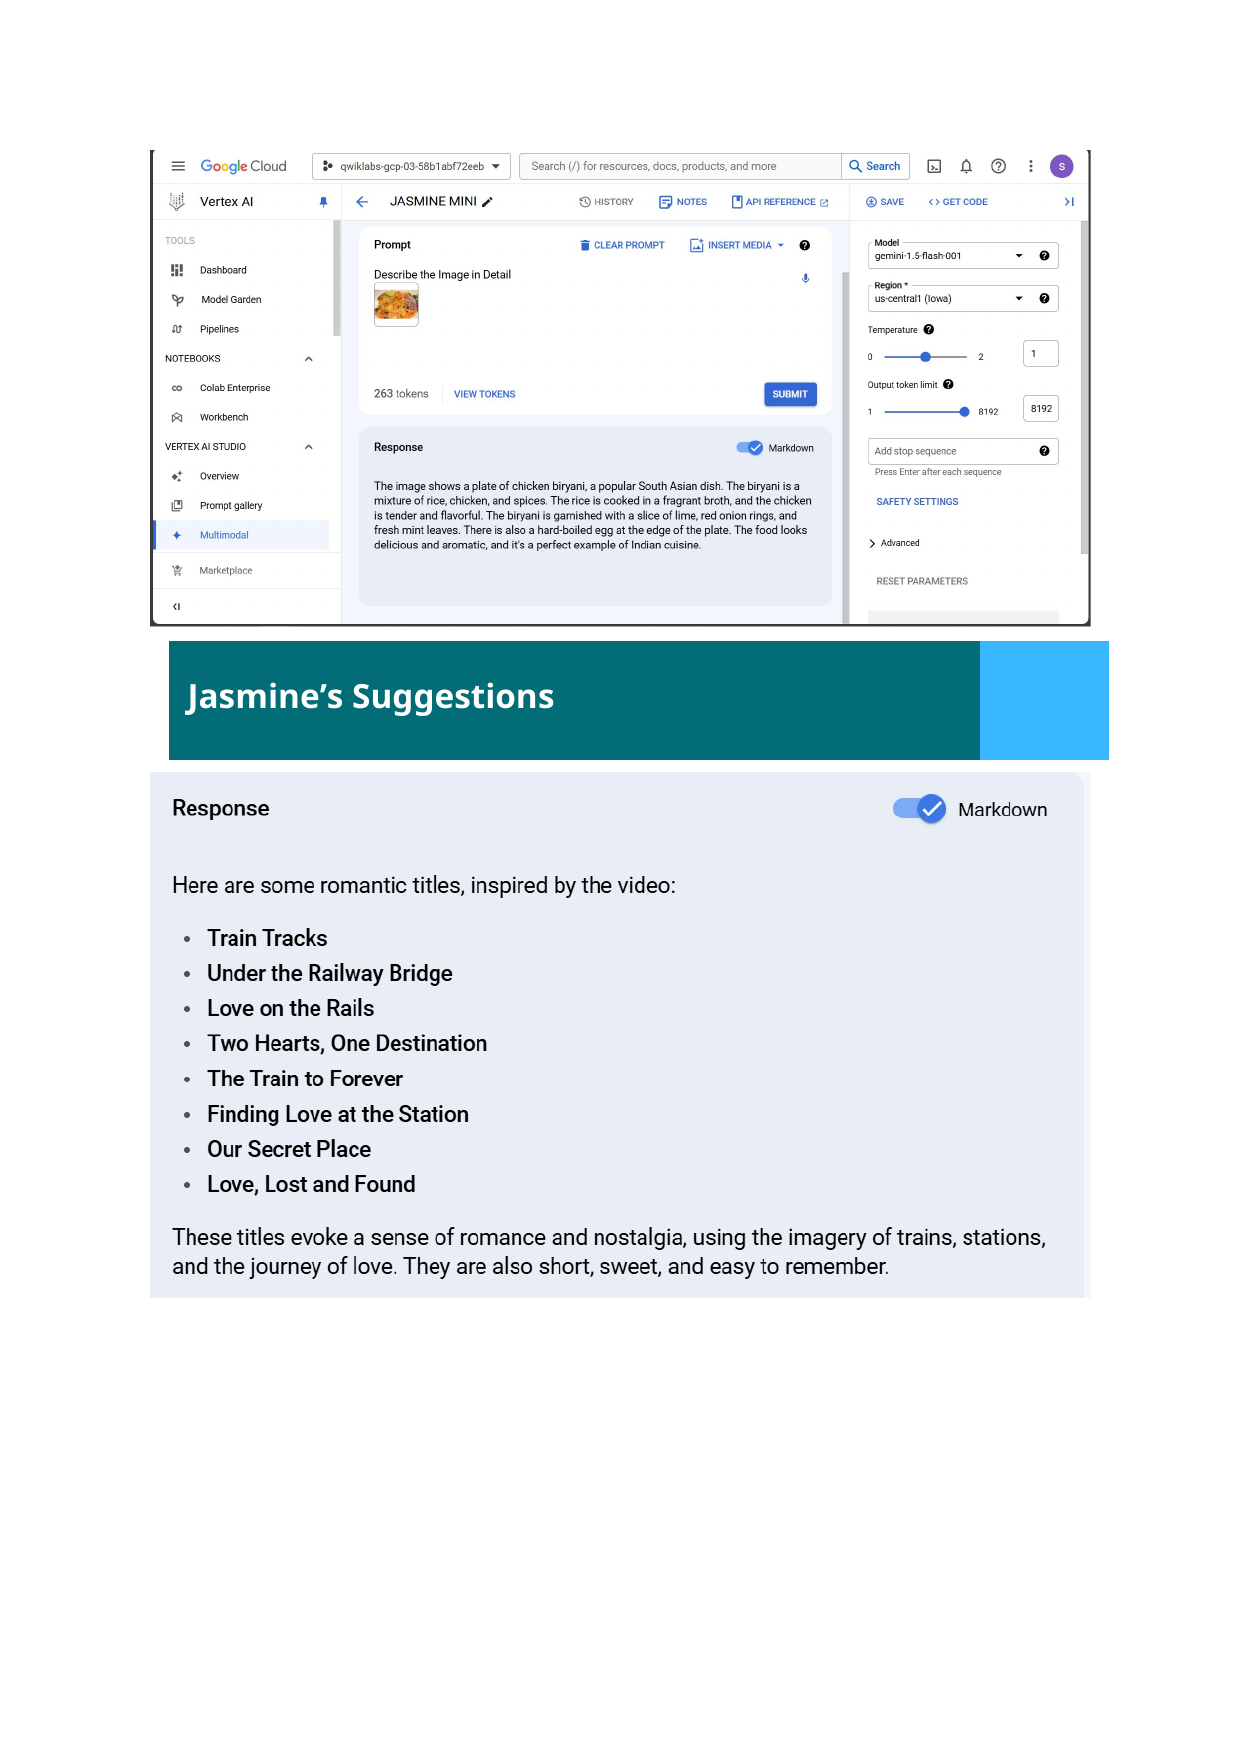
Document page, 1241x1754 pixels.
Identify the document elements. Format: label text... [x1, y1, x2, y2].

table_header [980, 641, 1109, 760]
picture [150, 772, 1091, 1298]
picture [150, 150, 1091, 627]
table_header Jasmine’s Suggestions [169, 641, 980, 760]
